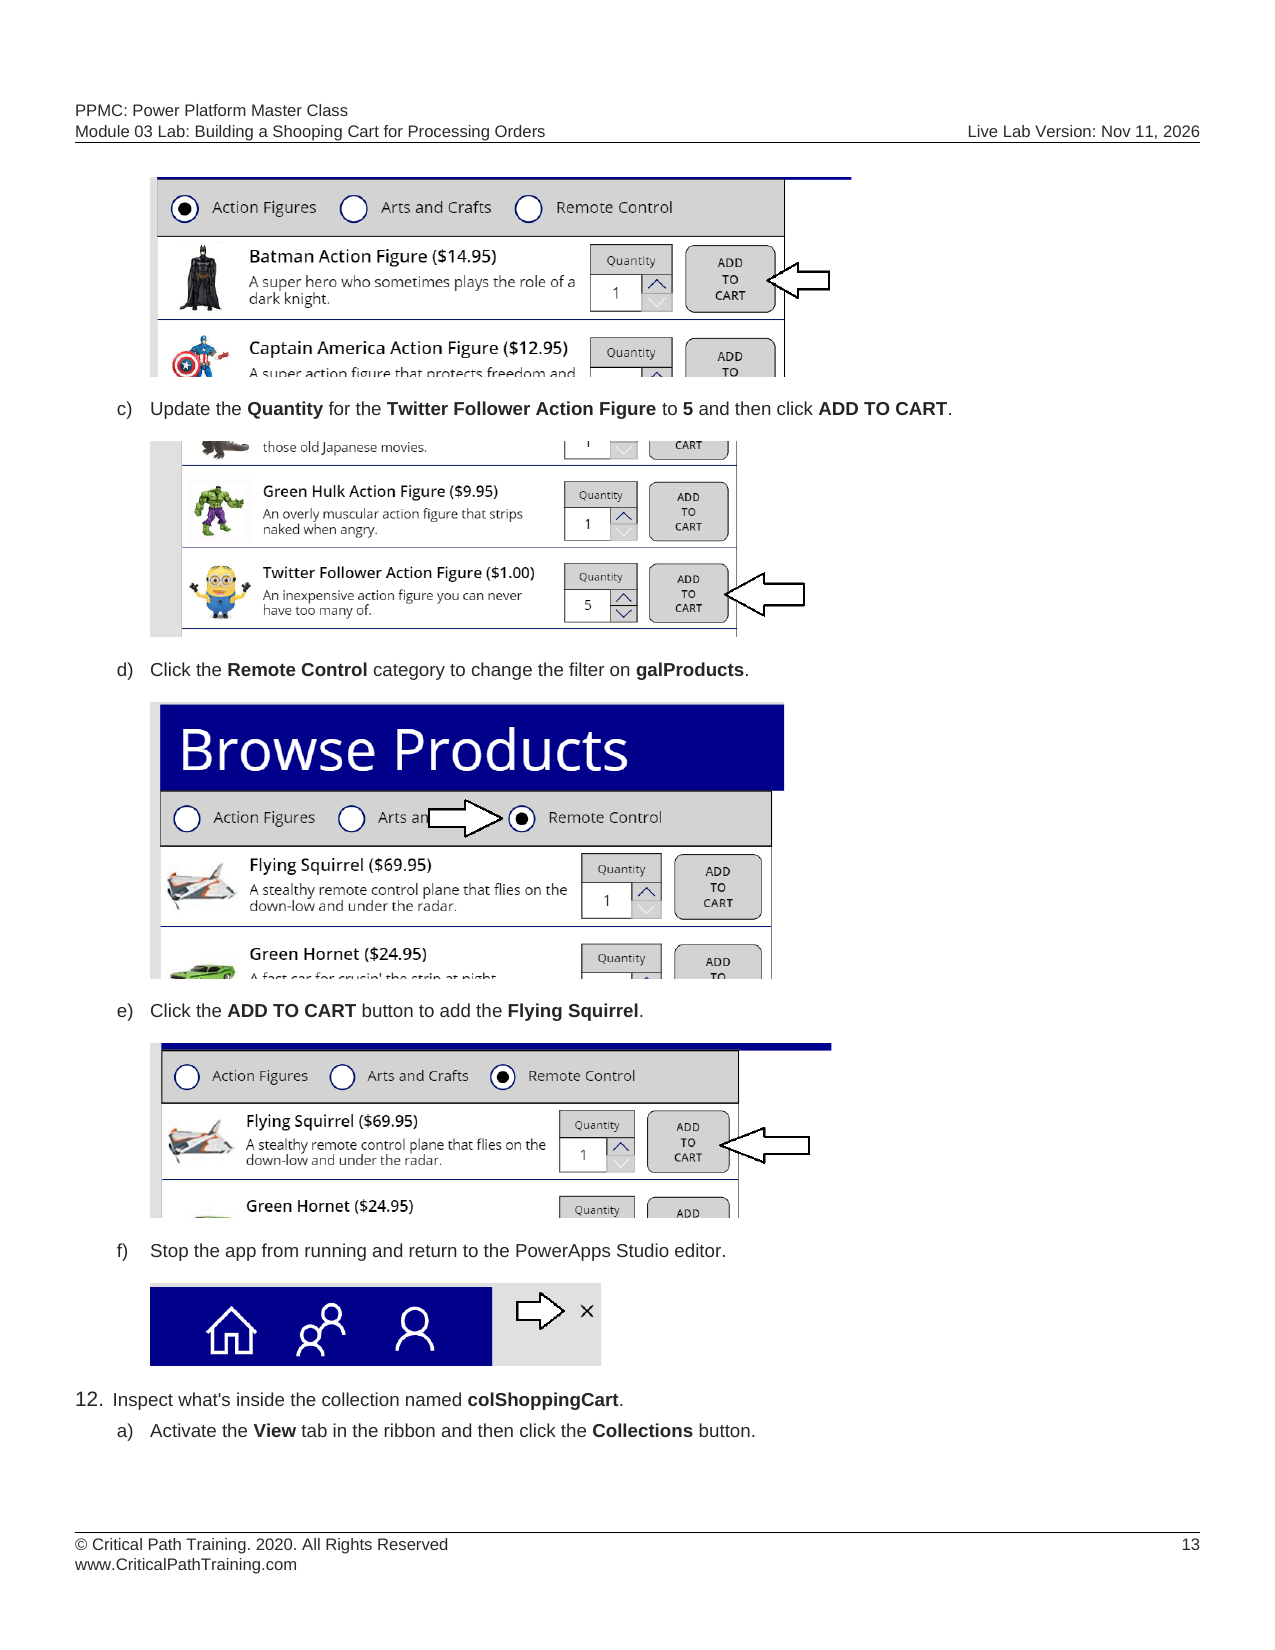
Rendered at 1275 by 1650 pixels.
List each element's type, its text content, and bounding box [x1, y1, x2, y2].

picture [150, 1043, 832, 1218]
picture [150, 441, 825, 637]
picture [150, 702, 785, 979]
picture [150, 177, 852, 377]
text Click the ADD TO CART button to add the Flying Squirrel. [117, 1000, 1200, 1022]
picture [150, 1283, 602, 1366]
text Inspect what's inside the collection named colShoppingCart. [75, 1387, 1200, 1411]
text Click the Remote Control category to change the filter on galProducts. [117, 658, 1200, 680]
text Stop the app from running and return to the PowerApps Studio editor. [117, 1240, 1200, 1261]
text Activate the View tab in the ribbon and then click the Collections button. [117, 1419, 1200, 1441]
text Update the Quantity for the Twitter Follower Action Figure to 5 and then click ADD TO CART. [117, 398, 1200, 420]
